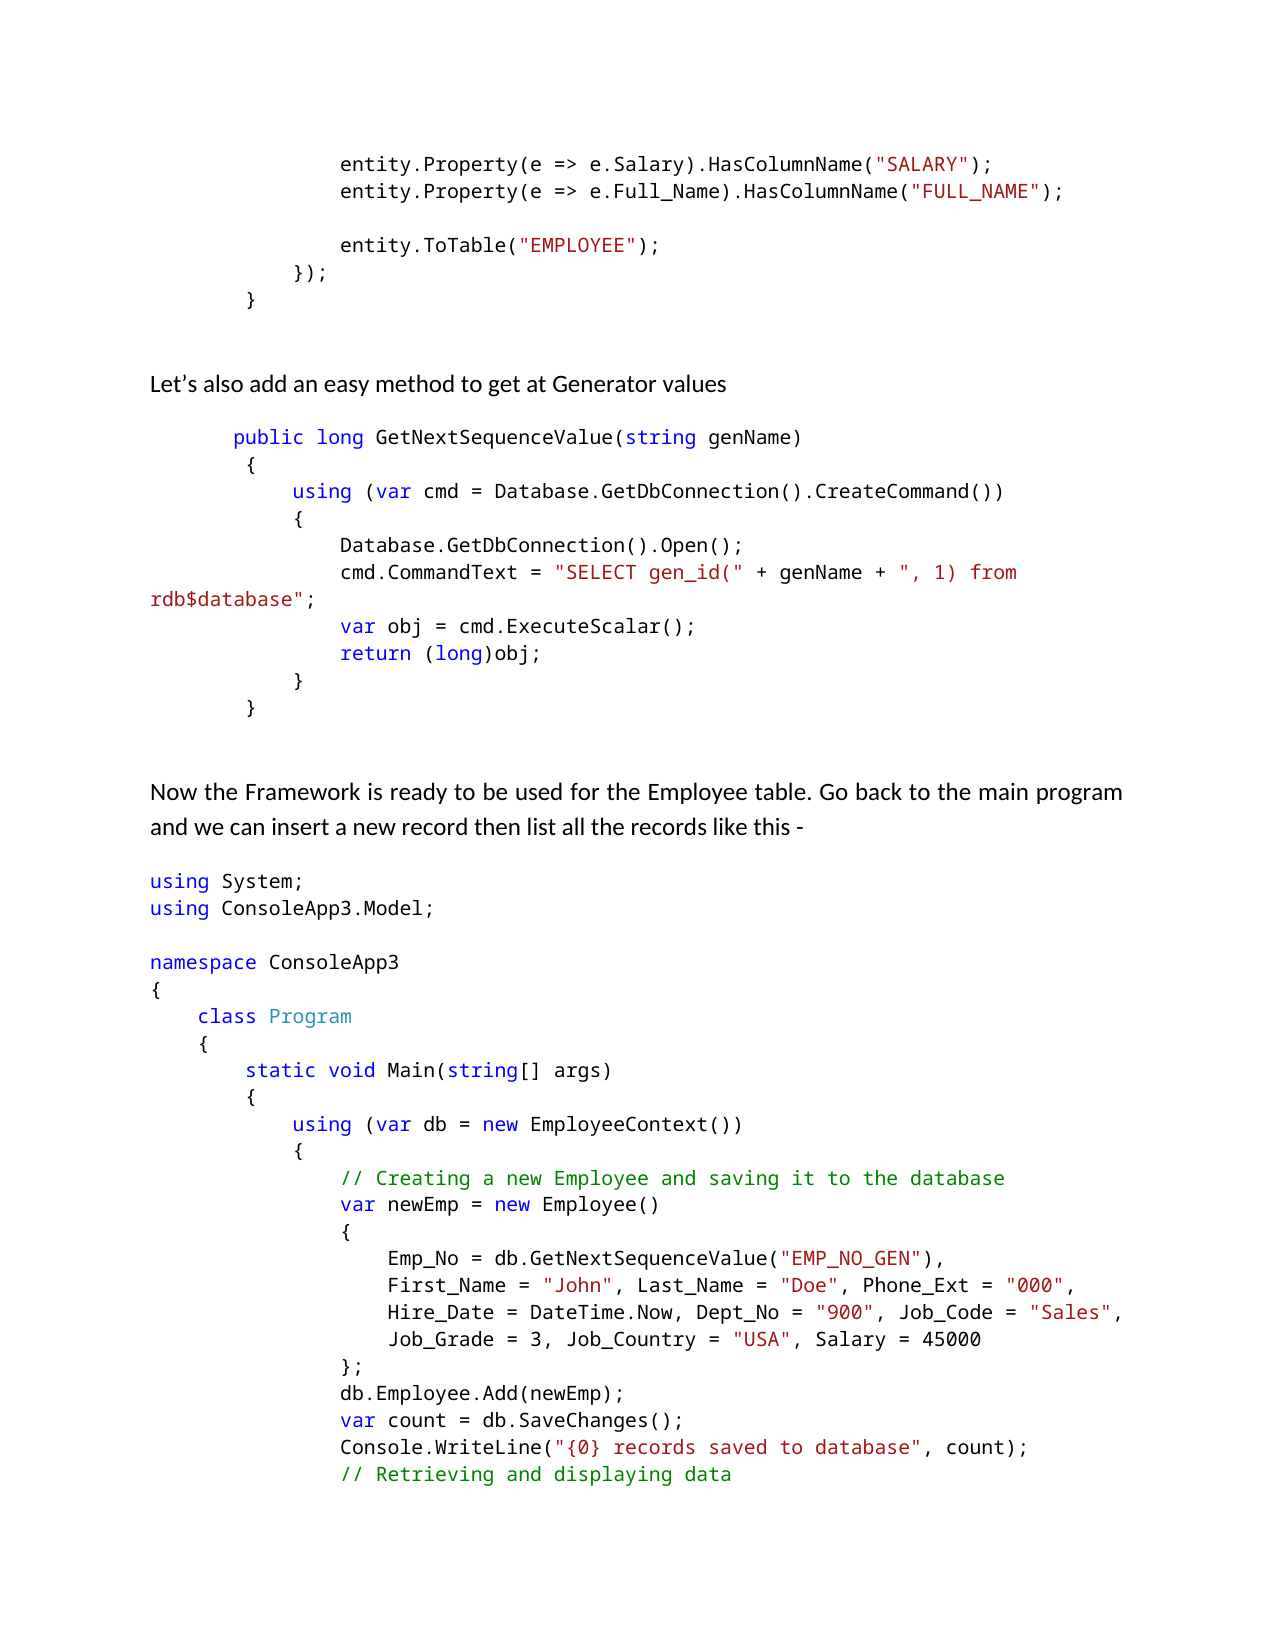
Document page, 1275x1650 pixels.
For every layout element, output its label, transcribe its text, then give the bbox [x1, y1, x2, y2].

text using ConsoleApp3.Model; [150, 894, 1125, 921]
text Console.WriteLine("{0} records saved to database", count); [150, 1433, 1125, 1461]
text entity.ToTable("EMPLOYEE"); [150, 231, 1125, 258]
text Let’s also add an easy method to get at Generator values [150, 368, 1125, 398]
text } [150, 666, 1125, 693]
text Database.GetDbConnection().Open(); [150, 531, 1125, 558]
text db.Employee.Add(newEmp); [150, 1379, 1125, 1407]
text { [150, 451, 1125, 477]
text }); [150, 258, 1125, 285]
text return (long)obj; [150, 639, 1125, 666]
text } [150, 693, 1125, 720]
text var newEmp = new Employee() [150, 1191, 1125, 1218]
text } [150, 285, 1125, 312]
text { [150, 1137, 1125, 1164]
text Now the Framework is ready to be used for the Employee table. Go back to the main program and we can insert a new record then list all the records like this - [150, 776, 1125, 842]
text cmd.CommandText = "SELECT gen_id(" + genName + ", 1) from rdb$database"; [150, 558, 1125, 612]
text using (var db = new EmployeeContext()) [150, 1110, 1125, 1137]
text }; [150, 1353, 1125, 1379]
text First_Name = "John", Last_Name = "Doe", Phone_Ext = "000", [150, 1272, 1125, 1299]
text // Retrieving and displaying data [150, 1461, 1125, 1487]
text { [150, 1083, 1125, 1110]
text entity.Property(e => e.Full_Name).HasColumnName("FULL_NAME"); [150, 177, 1125, 204]
text var obj = cmd.ExecuteScalar(); [150, 612, 1125, 639]
text using System; [150, 867, 1125, 894]
text Hire_Date = DateTime.Now, Dept_No = "900", Job_Code = "Sales", [150, 1299, 1125, 1326]
text namespace ConsoleApp3 [150, 948, 1125, 975]
text public long GetNextSequenceValue(string genName) [150, 423, 1125, 451]
text { [150, 1029, 1125, 1056]
text Emp_No = db.GetNextSequenceValue("EMP_NO_GEN"), [150, 1245, 1125, 1272]
text // Creating a new Employee and saving it to the database [150, 1164, 1125, 1191]
text { [150, 1218, 1125, 1245]
text entity.Property(e => e.Salary).HasColumnName("SALARY"); [150, 150, 1125, 177]
text { [150, 504, 1125, 531]
text static void Main(string[] args) [150, 1056, 1125, 1083]
text var count = db.SaveChanges(); [150, 1407, 1125, 1433]
text { [150, 975, 1125, 1002]
text using (var cmd = Database.GetDbConnection().CreateCommand()) [150, 477, 1125, 504]
text class Program [150, 1002, 1125, 1029]
text Job_Grade = 3, Job_Country = "USA", Salary = 45000 [150, 1326, 1125, 1353]
